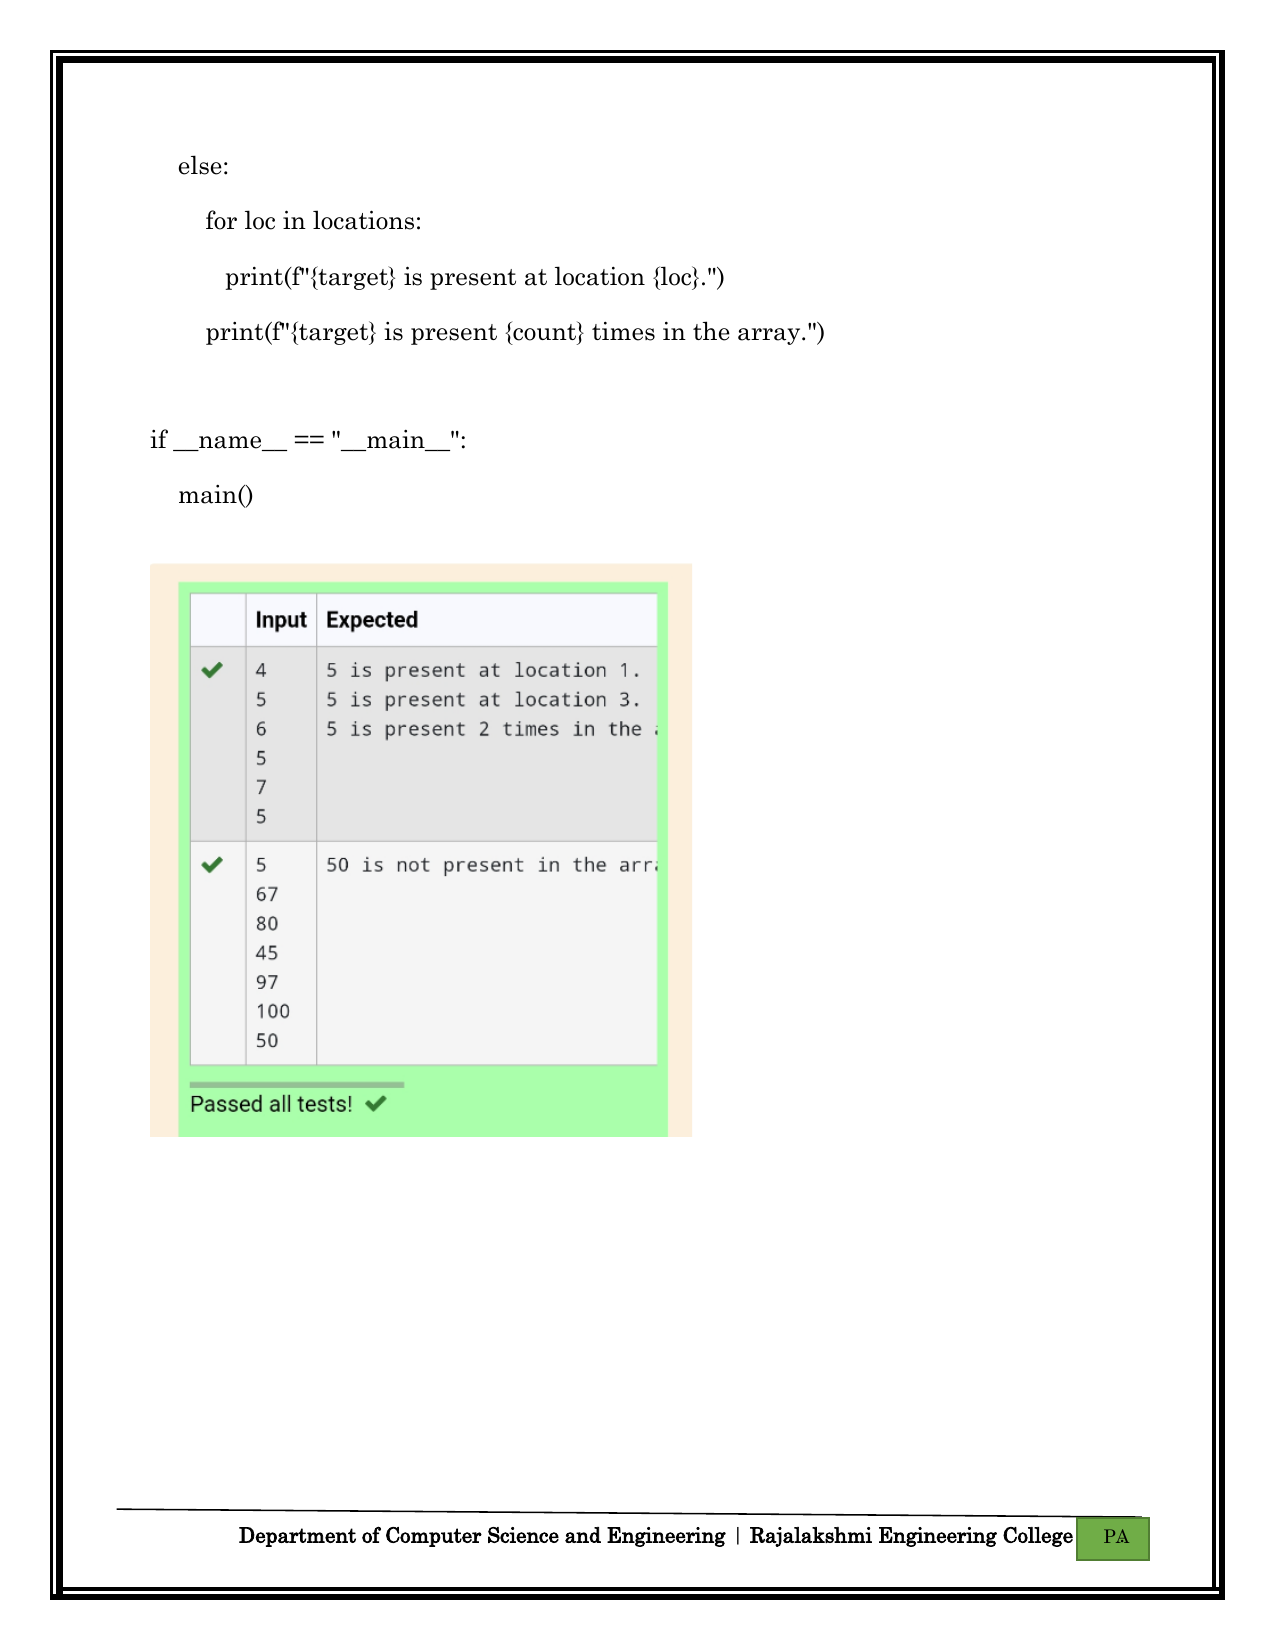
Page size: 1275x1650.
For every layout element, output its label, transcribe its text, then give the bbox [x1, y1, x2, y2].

text for loc in locations: [150, 205, 1125, 235]
text print(f"{target} is present {count} times in the array.") [150, 315, 1125, 345]
picture [150, 563, 693, 1137]
text print(f"{target} is present at location {loc}.") [150, 260, 1125, 290]
text else: [150, 150, 1125, 180]
text if __name__ == "__main__": [150, 423, 1125, 453]
text main() [150, 478, 1125, 509]
